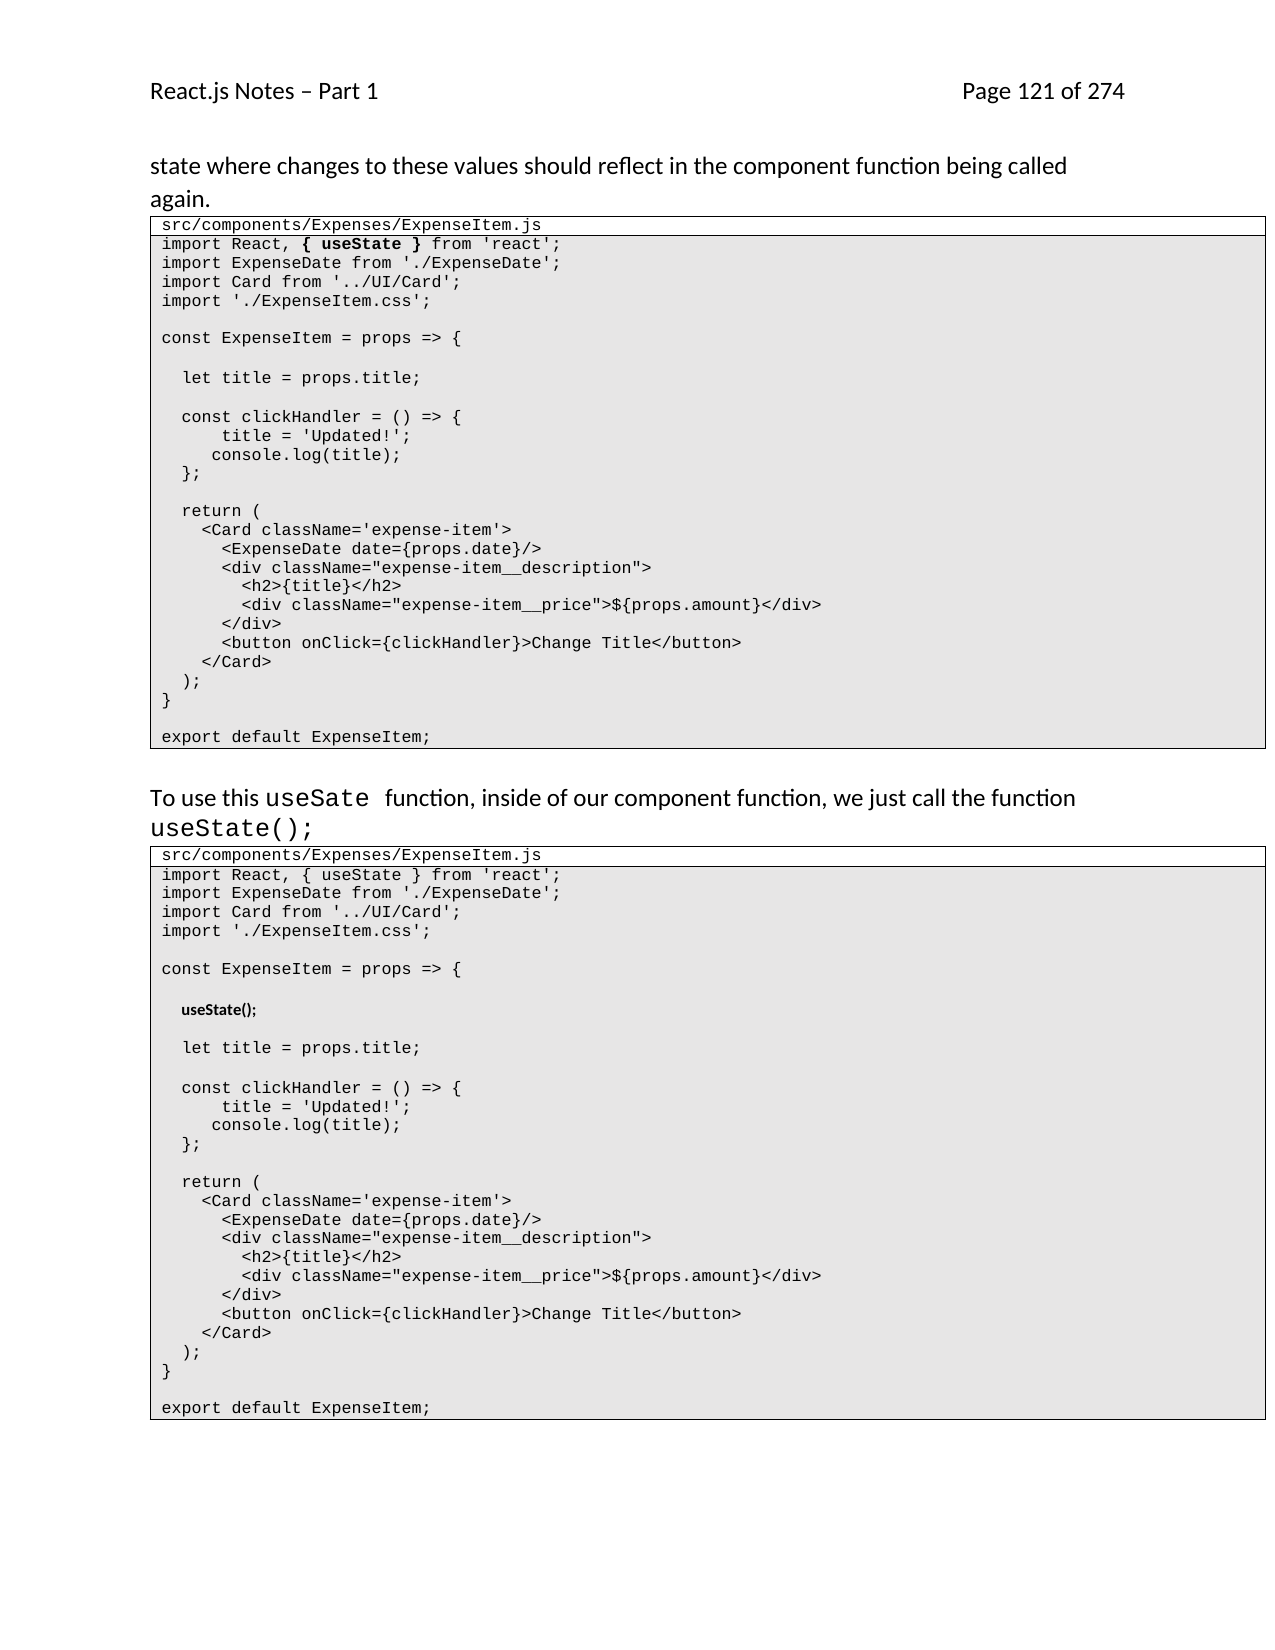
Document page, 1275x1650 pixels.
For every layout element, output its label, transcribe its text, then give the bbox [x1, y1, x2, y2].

table_header src/components/Expenses/ExpenseItem.js [151, 847, 1265, 866]
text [150, 150, 1125, 213]
table_cell import React, { useState } from 'react'; import ExpenseDate from './ExpenseDate'; import Card from '../UI/Card'; import './ExpenseItem.css'; const ExpenseItem = props => { useState(); let title = props.title; const clickHandler = () => { title = 'Updated!'; console.log(title); }; return ( <Card className='expense-item'> <ExpenseDate date={props.date}/> <div className="expense-item__description"> <h2>{title}</h2> <div className="expense-item__price">${props.amount}</div> </div> <button onClick={clickHandler}>Change Title</button> </Card> ); } export default ExpenseItem; [151, 867, 1265, 1419]
table_header src/components/Expenses/ExpenseItem.js [151, 217, 1265, 235]
text To use this useSate function, inside of our component function, we just call the function useState(); [150, 782, 1125, 844]
table_cell import React, { useState } from 'react'; import ExpenseDate from './ExpenseDate'; import Card from '../UI/Card'; import './ExpenseItem.css'; const ExpenseItem = props => { let title = props.title; const clickHandler = () => { title = 'Updated!'; console.log(title); }; return ( <Card className='expense-item'> <ExpenseDate date={props.date}/> <div className="expense-item__description"> <h2>{title}</h2> <div className="expense-item__price">${props.amount}</div> </div> <button onClick={clickHandler}>Change Title</button> </Card> ); } export default ExpenseItem; [151, 236, 1265, 748]
